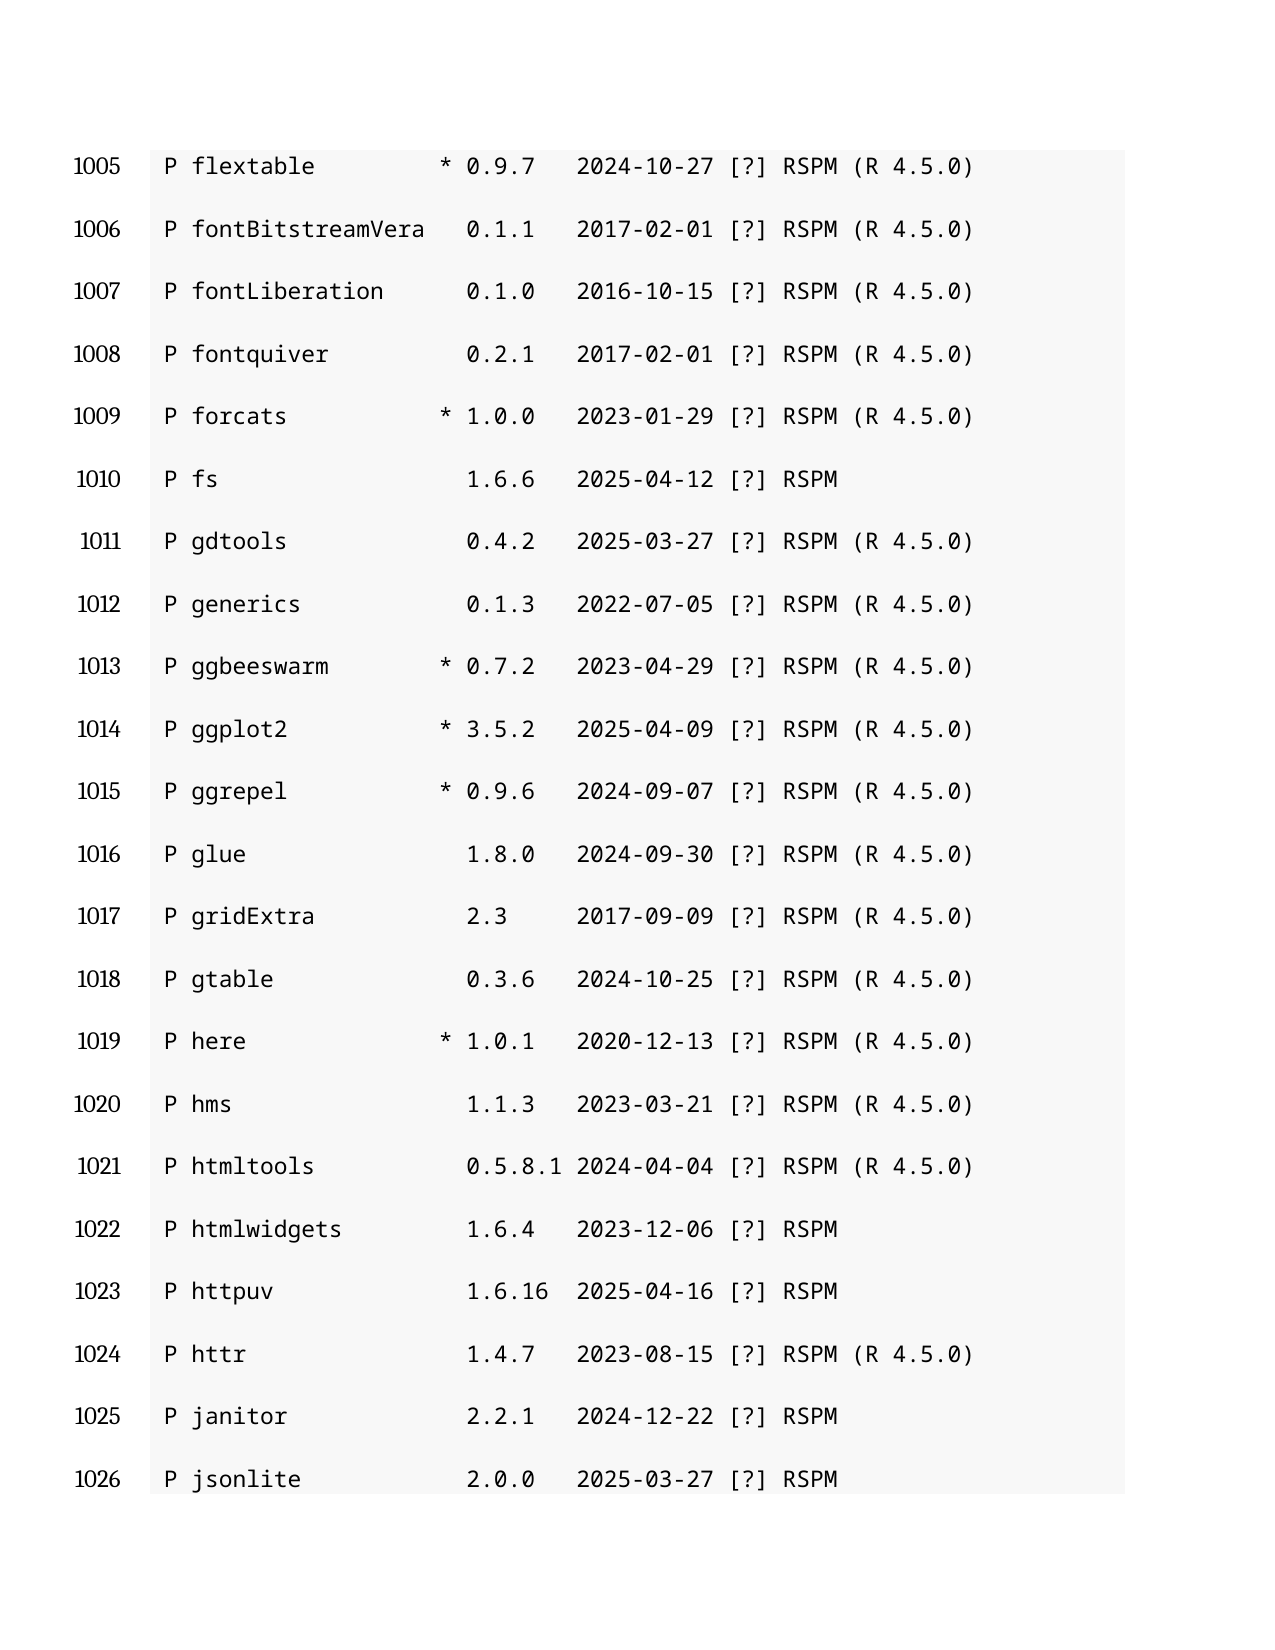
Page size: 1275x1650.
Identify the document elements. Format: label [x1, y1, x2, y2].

text [150, 150, 1125, 1494]
